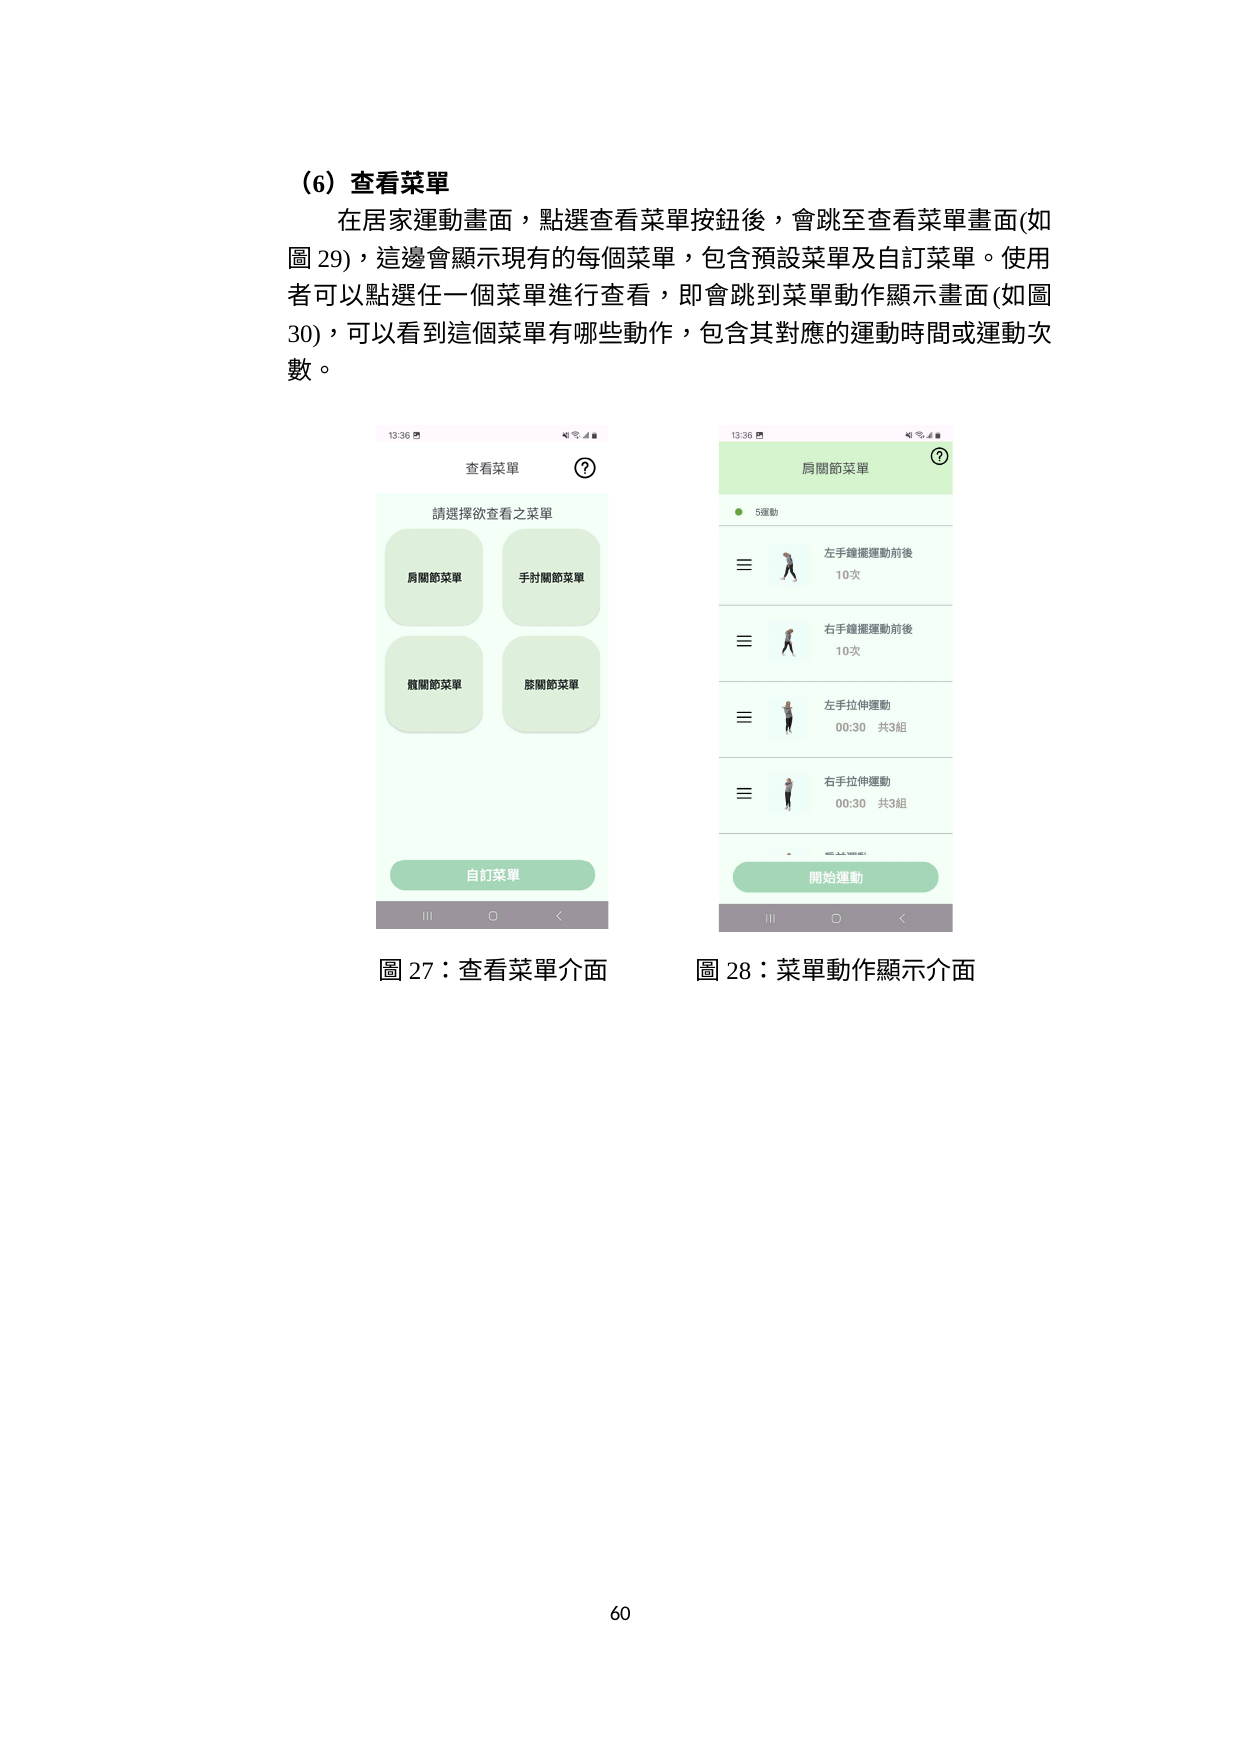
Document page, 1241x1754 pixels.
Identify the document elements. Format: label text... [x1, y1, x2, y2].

picture [718, 425, 953, 932]
text （6）查看菜單 [187, 162, 1053, 200]
text 在居家運動畫面，點選查看菜單按鈕後，會跳至查看菜單畫面(如圖29)，這邊會顯示現有的每個菜單，包含預設菜單及自訂菜單。使用者可以點選任一個菜單進行查看，即會跳到菜單動作顯示畫面(如圖30)，可以看到這個菜單有哪些動作，包含其對應的運動時間或運動次數。 [287, 200, 1053, 387]
picture [376, 425, 609, 929]
